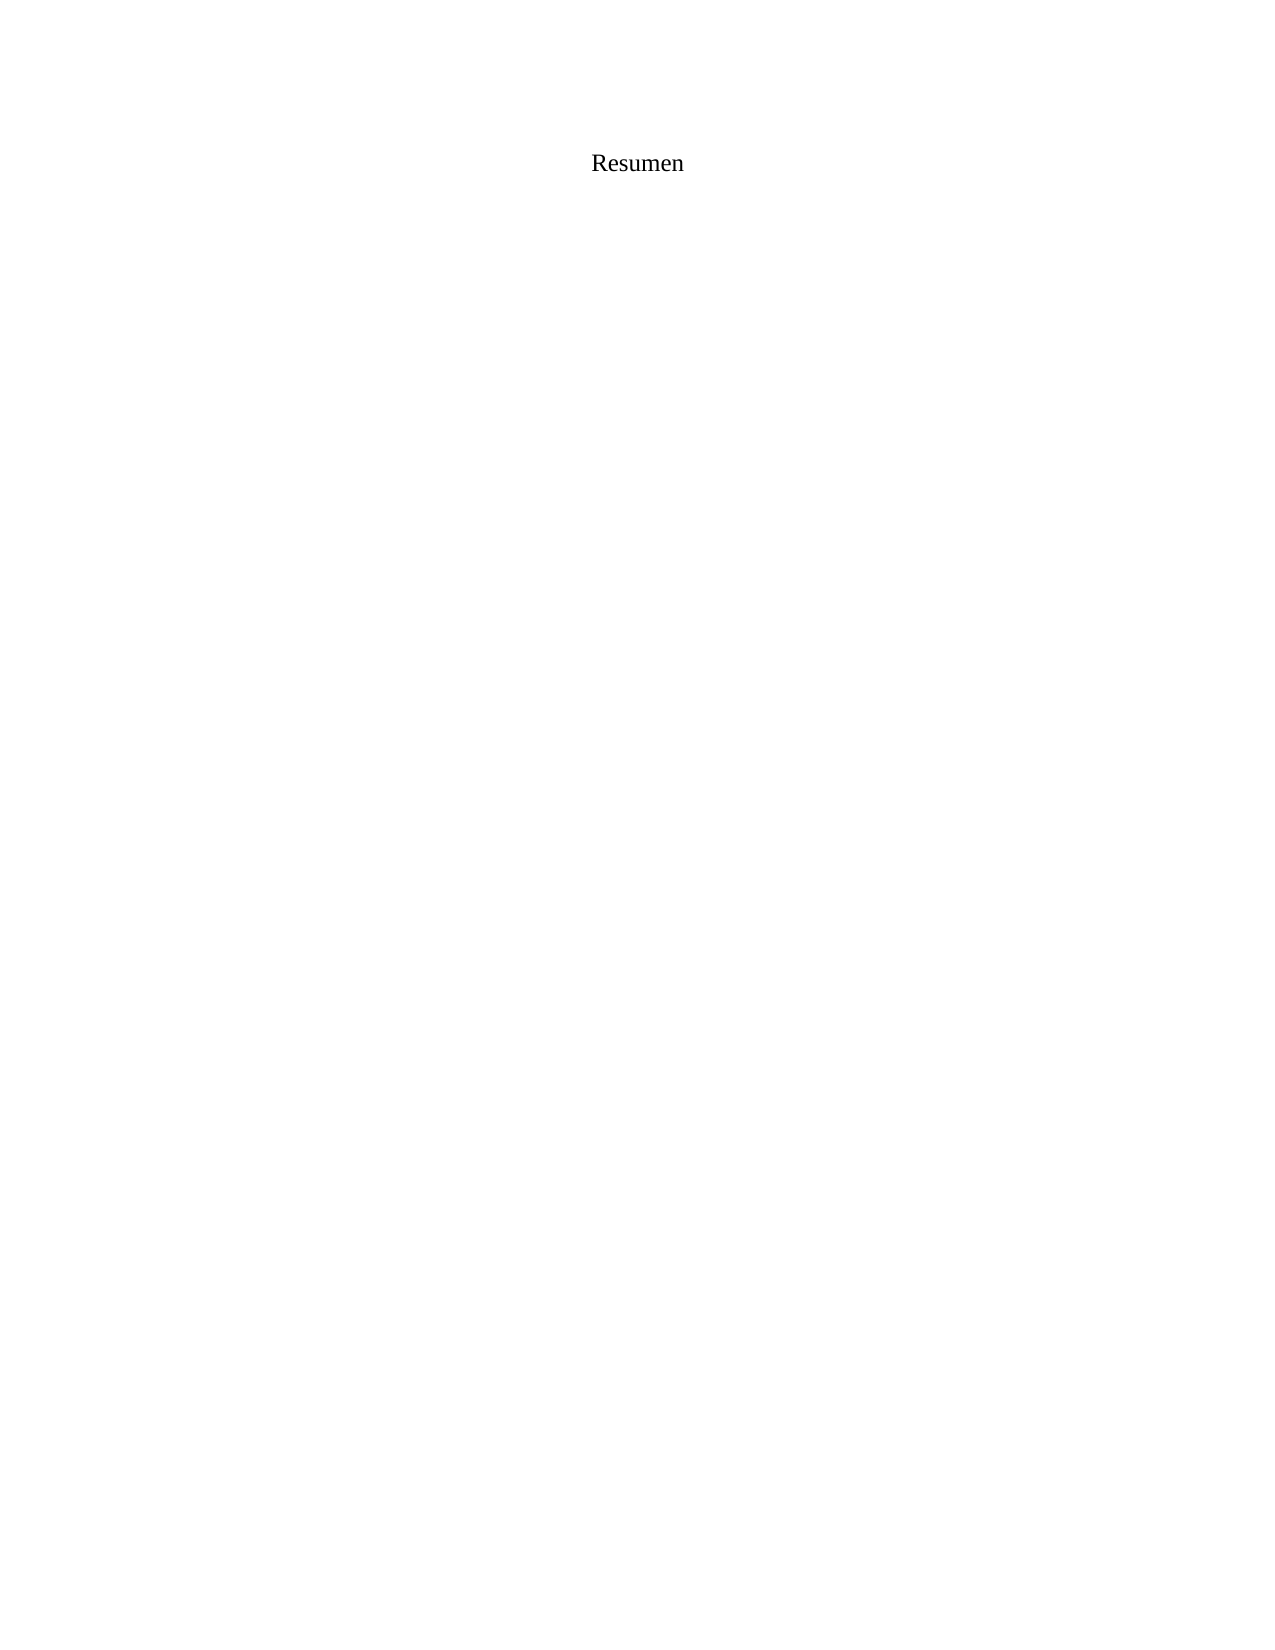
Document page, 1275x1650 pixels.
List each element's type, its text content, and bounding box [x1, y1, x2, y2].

text Resumen [177, 148, 1098, 176]
